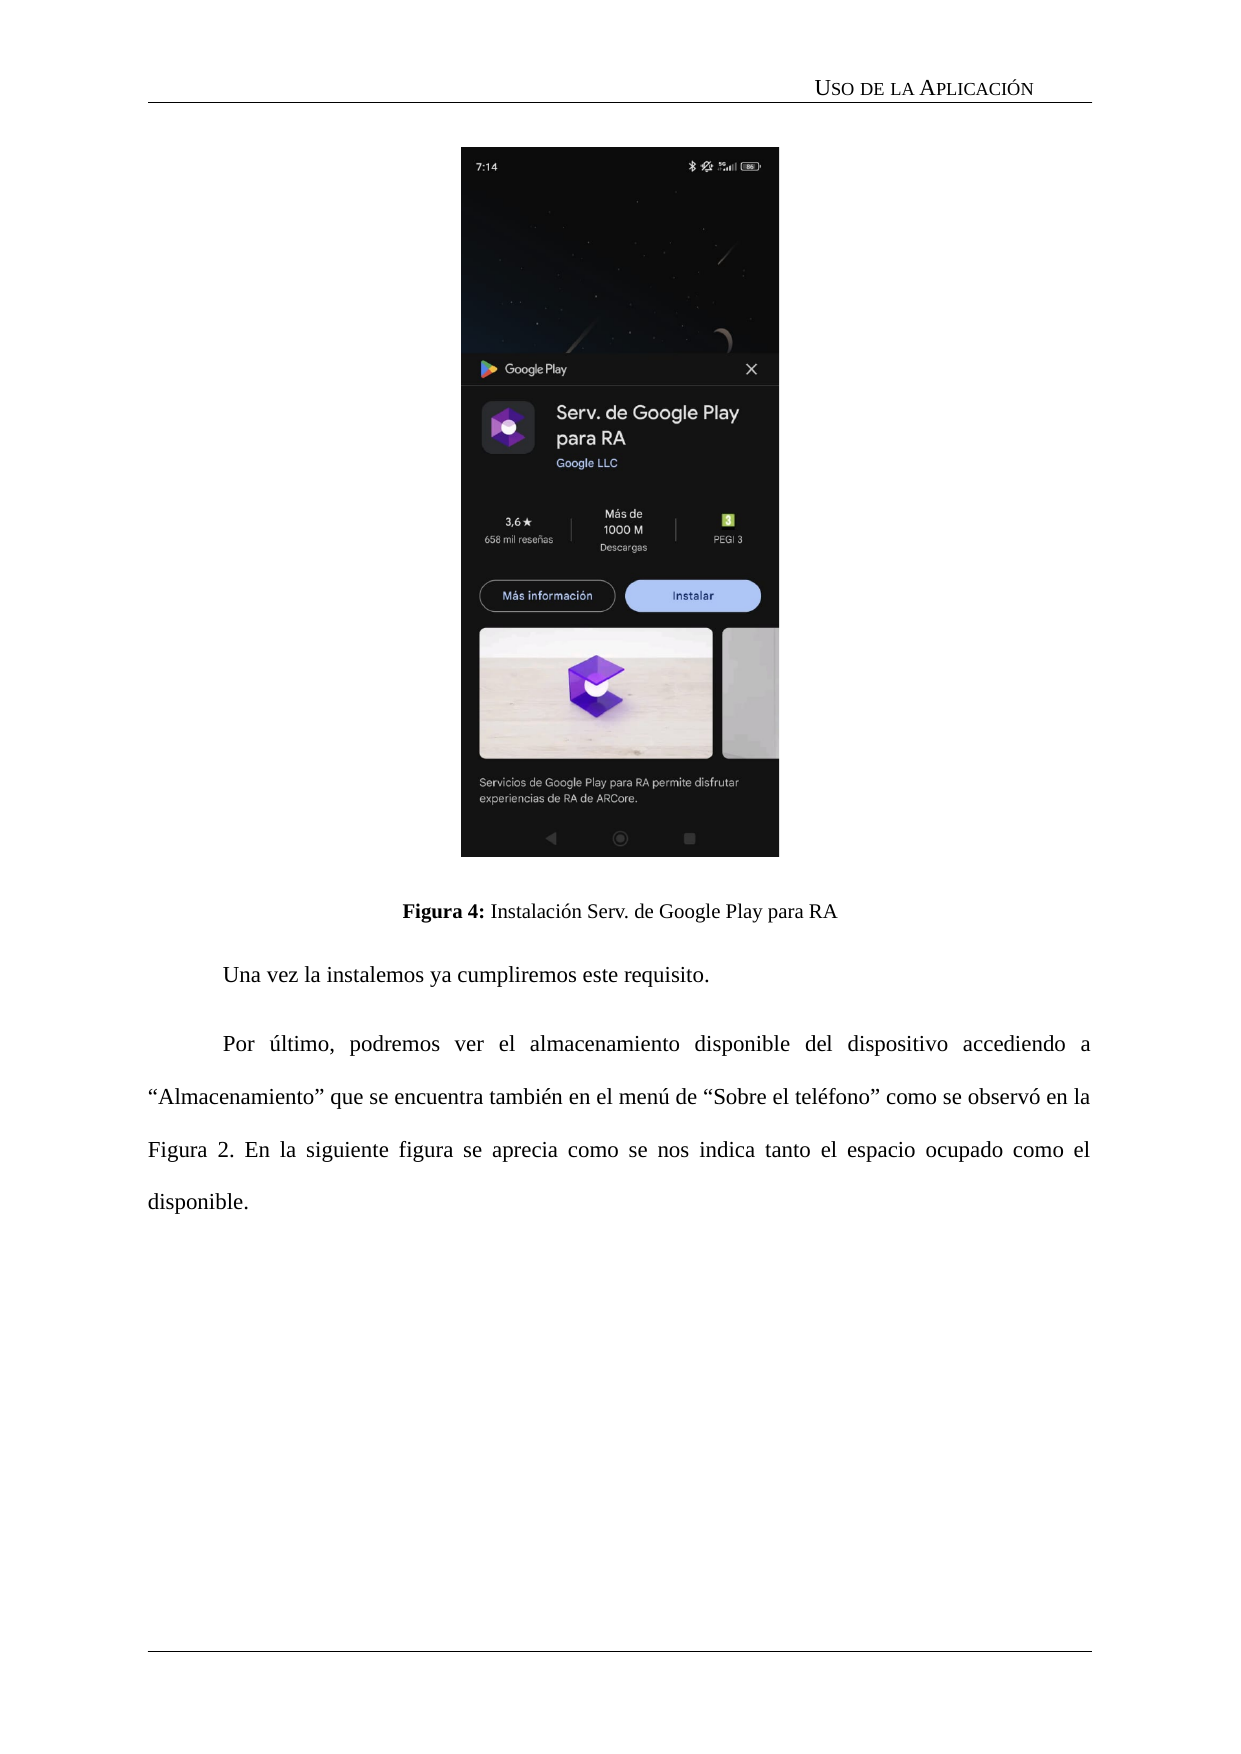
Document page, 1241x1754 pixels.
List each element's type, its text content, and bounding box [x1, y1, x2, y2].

picture [461, 147, 780, 857]
text Figura 4: Instalación Serv. de Google Play para RA [148, 899, 1092, 923]
text Por último, podremos ver el almacenamiento disponible del dispositivo accediendo a “Almacenamiento” que se encuentra también en el menú de “Sobre el teléfono” como se observó en la Figura 2. En la siguiente figura se aprecia como se nos indica tanto el espacio ocupado como el disponible. [148, 1030, 1092, 1215]
text Una vez la instalemos ya cumpliremos este requisito. [148, 961, 1092, 987]
